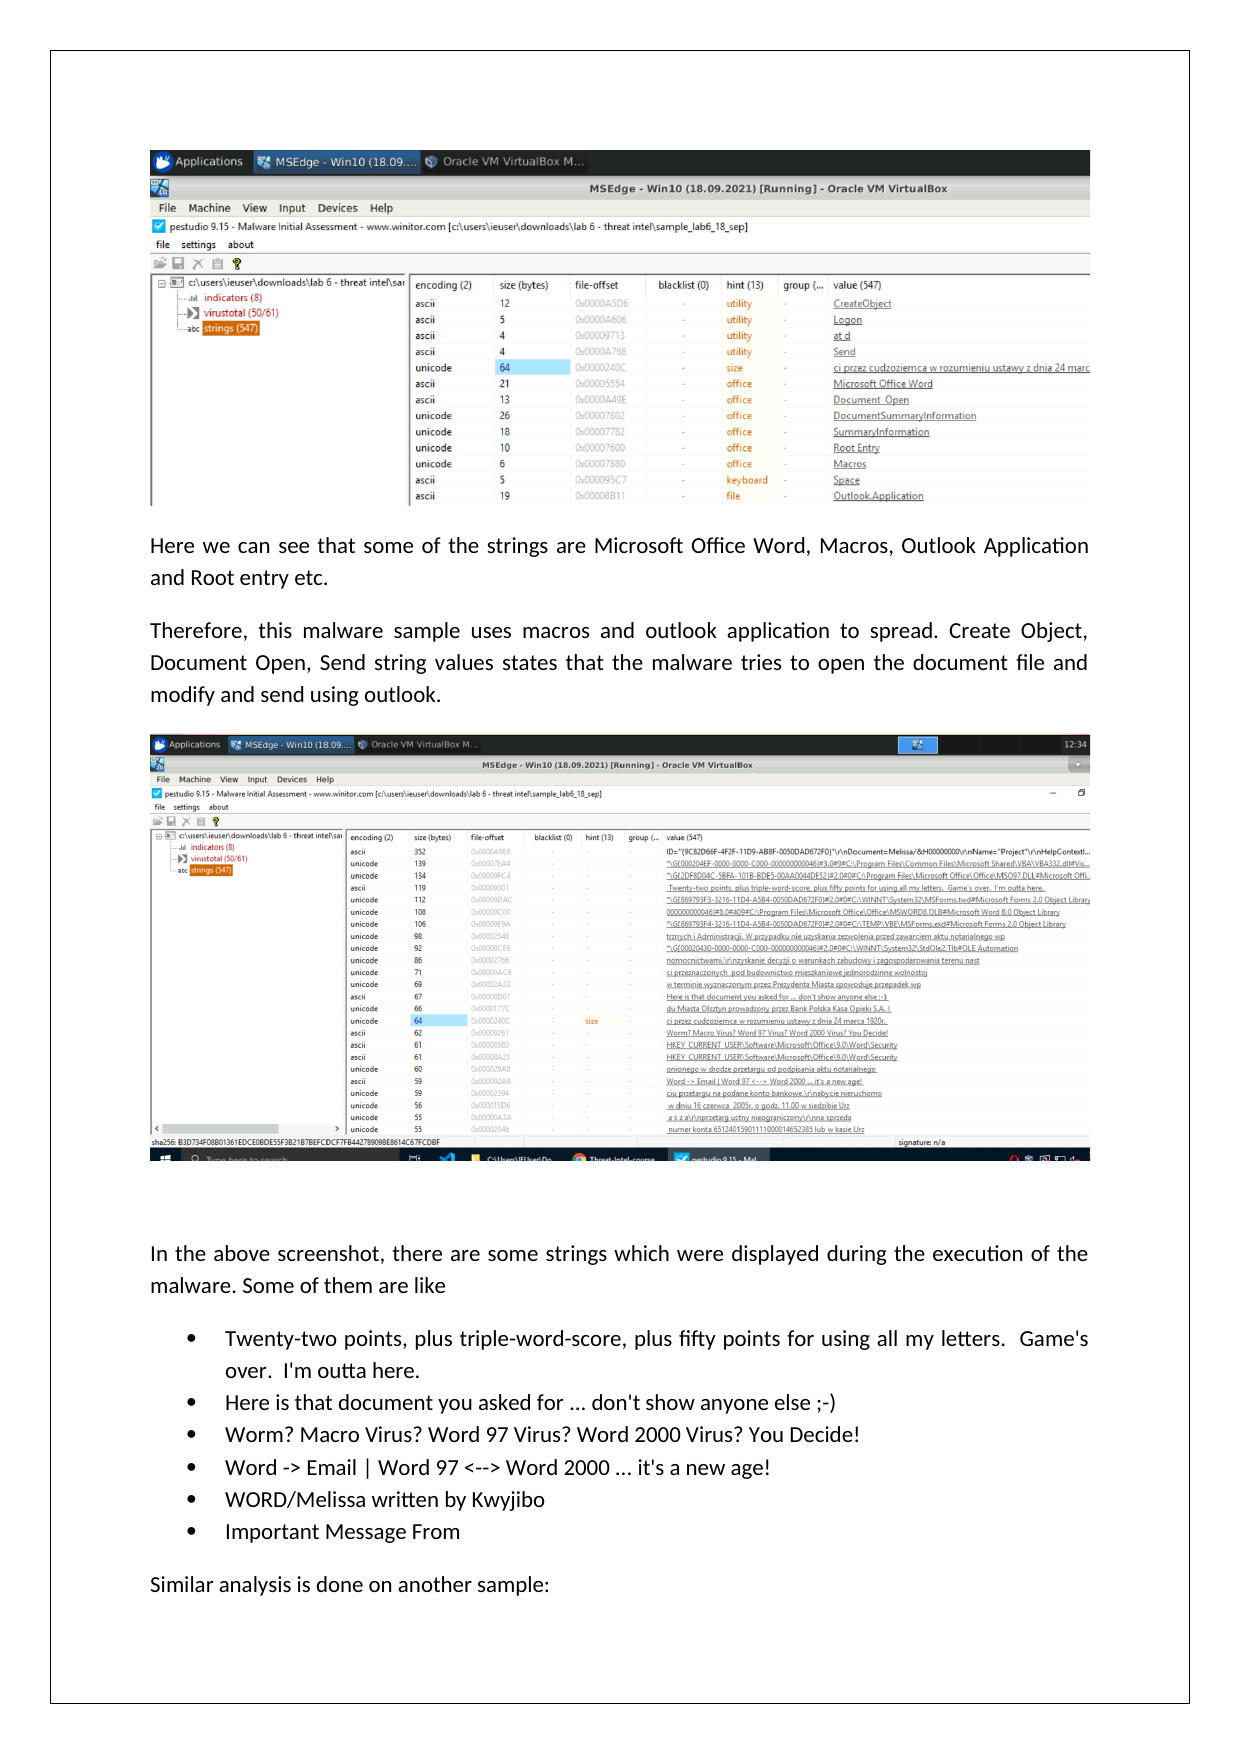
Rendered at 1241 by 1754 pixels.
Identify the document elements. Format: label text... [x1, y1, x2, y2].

list Here is that document you asked for ... don't show anyone else ;-) [187, 1388, 1090, 1416]
text Similar analysis is done on another sample: [150, 1570, 1090, 1598]
text Here we can see that some of the strings are Microsoft Office Word, Macros, Outlook Application and Root entry etc. [150, 531, 1090, 591]
list Word -> Email | Word 97 <--> Word 2000 ... it's a new age! [187, 1453, 1090, 1481]
text Therefore, this malware sample uses macros and outlook application to spread. Create Object, Document Open, Send string values states that the malware tries to open the document file and modify and send using outlook. [150, 616, 1090, 708]
list Worm? Macro Virus? Word 97 Virus? Word 2000 Virus? You Decide! [187, 1421, 1090, 1448]
picture [150, 150, 1091, 506]
list WORD/Melissa written by Kwyjibo [187, 1485, 1090, 1513]
list Important Message From [187, 1517, 1090, 1545]
text In the above screenshot, there are some strings which were displayed during the execution of the malware. Some of them are like [150, 1239, 1090, 1299]
picture [150, 733, 1091, 1161]
list Twenty-two points, plus triple-word-score, plus fifty points for using all my letters. Game's over. I'm outta here. [187, 1324, 1090, 1384]
